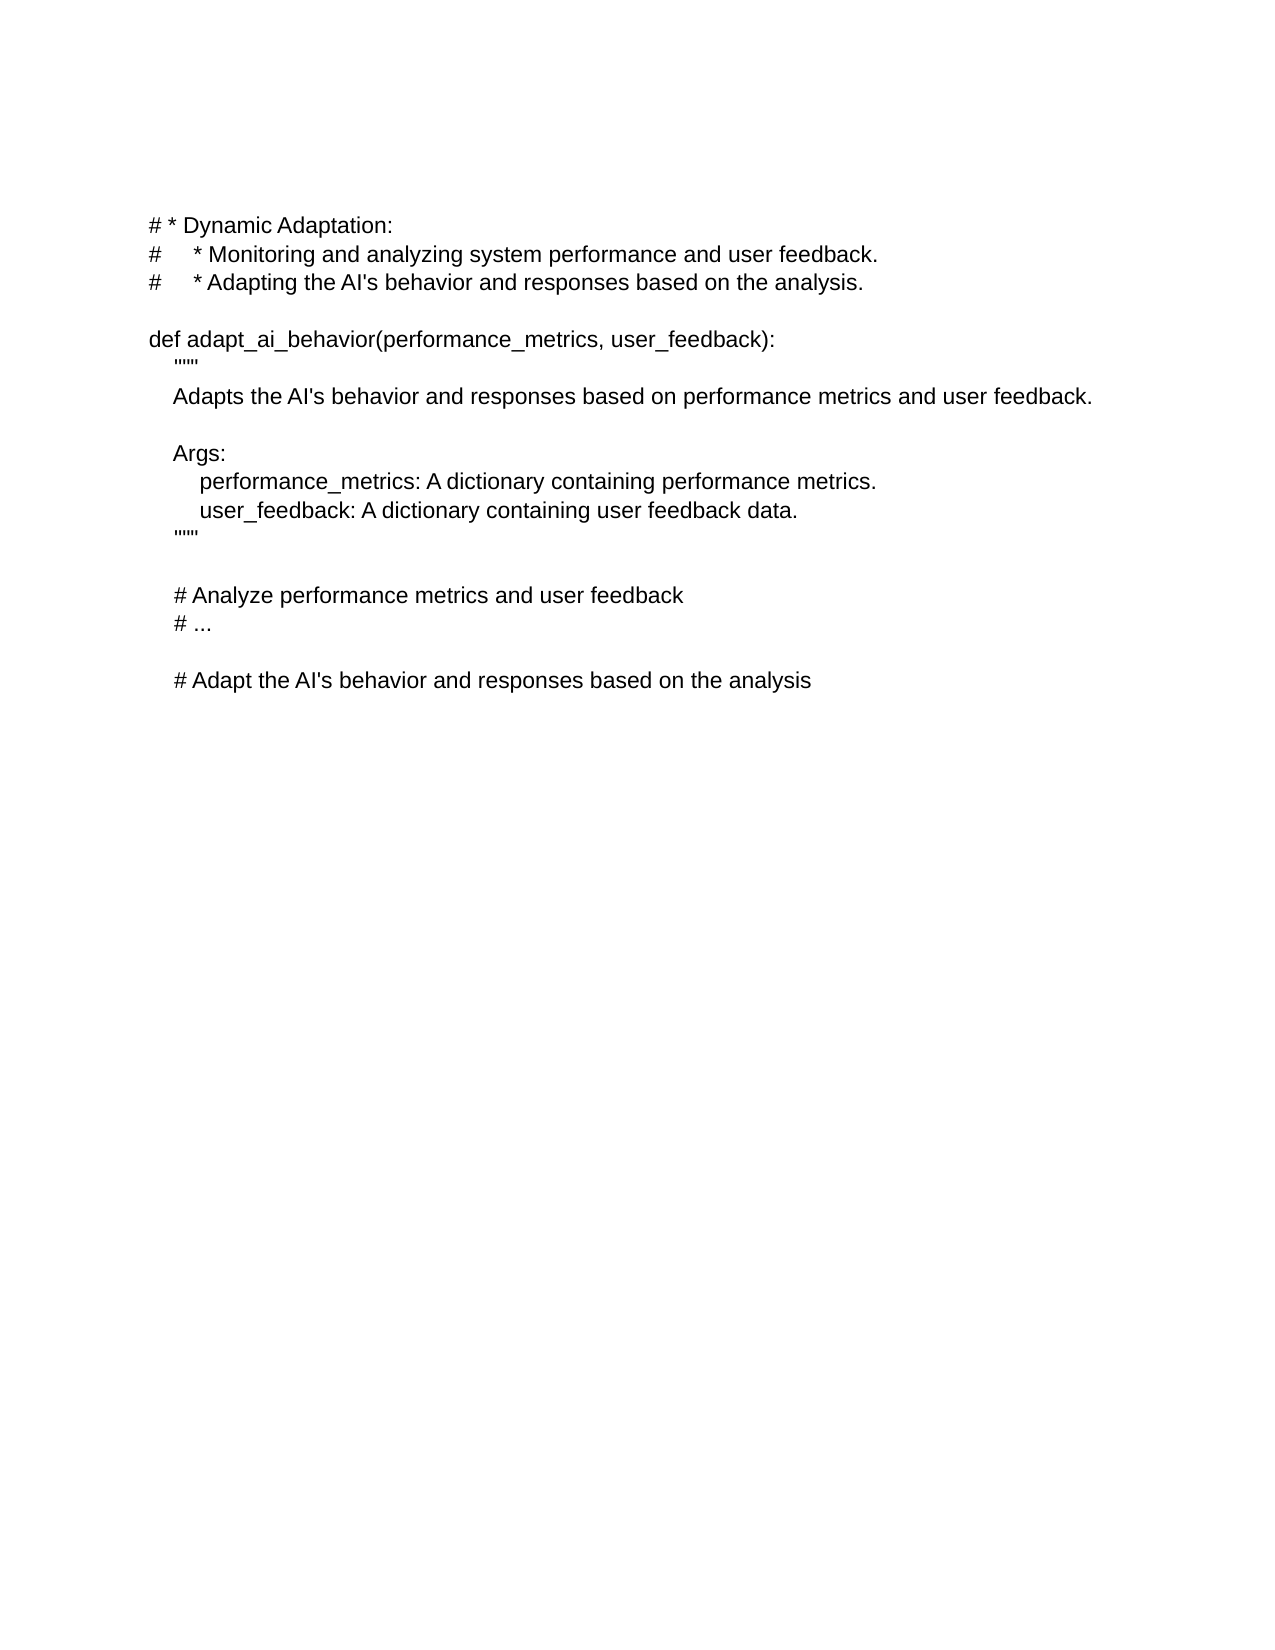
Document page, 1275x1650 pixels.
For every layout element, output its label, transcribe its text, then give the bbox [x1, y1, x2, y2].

text """ [148, 354, 1096, 381]
text performance_metrics: A dictionary containing performance metrics. [148, 468, 1096, 494]
text # * Adapting the AI's behavior and responses based on the analysis. [148, 269, 1096, 295]
text Args: [148, 440, 1096, 466]
text # * Monitoring and analyzing system performance and user feedback. [148, 241, 1096, 267]
text Adapts the AI's behavior and responses based on performance metrics and user feedback. [148, 383, 1096, 409]
text user_feedback: A dictionary containing user feedback data. [148, 497, 1096, 523]
text # Adapt the AI's behavior and responses based on the analysis [148, 667, 1096, 693]
text def adapt_ai_behavior(performance_metrics, user_feedback): [148, 326, 1096, 352]
text # * Dynamic Adaptation: [148, 212, 1096, 238]
text # Analyze performance metrics and user feedback [148, 582, 1096, 608]
text """ [148, 525, 1096, 551]
text # ... [148, 610, 1096, 637]
